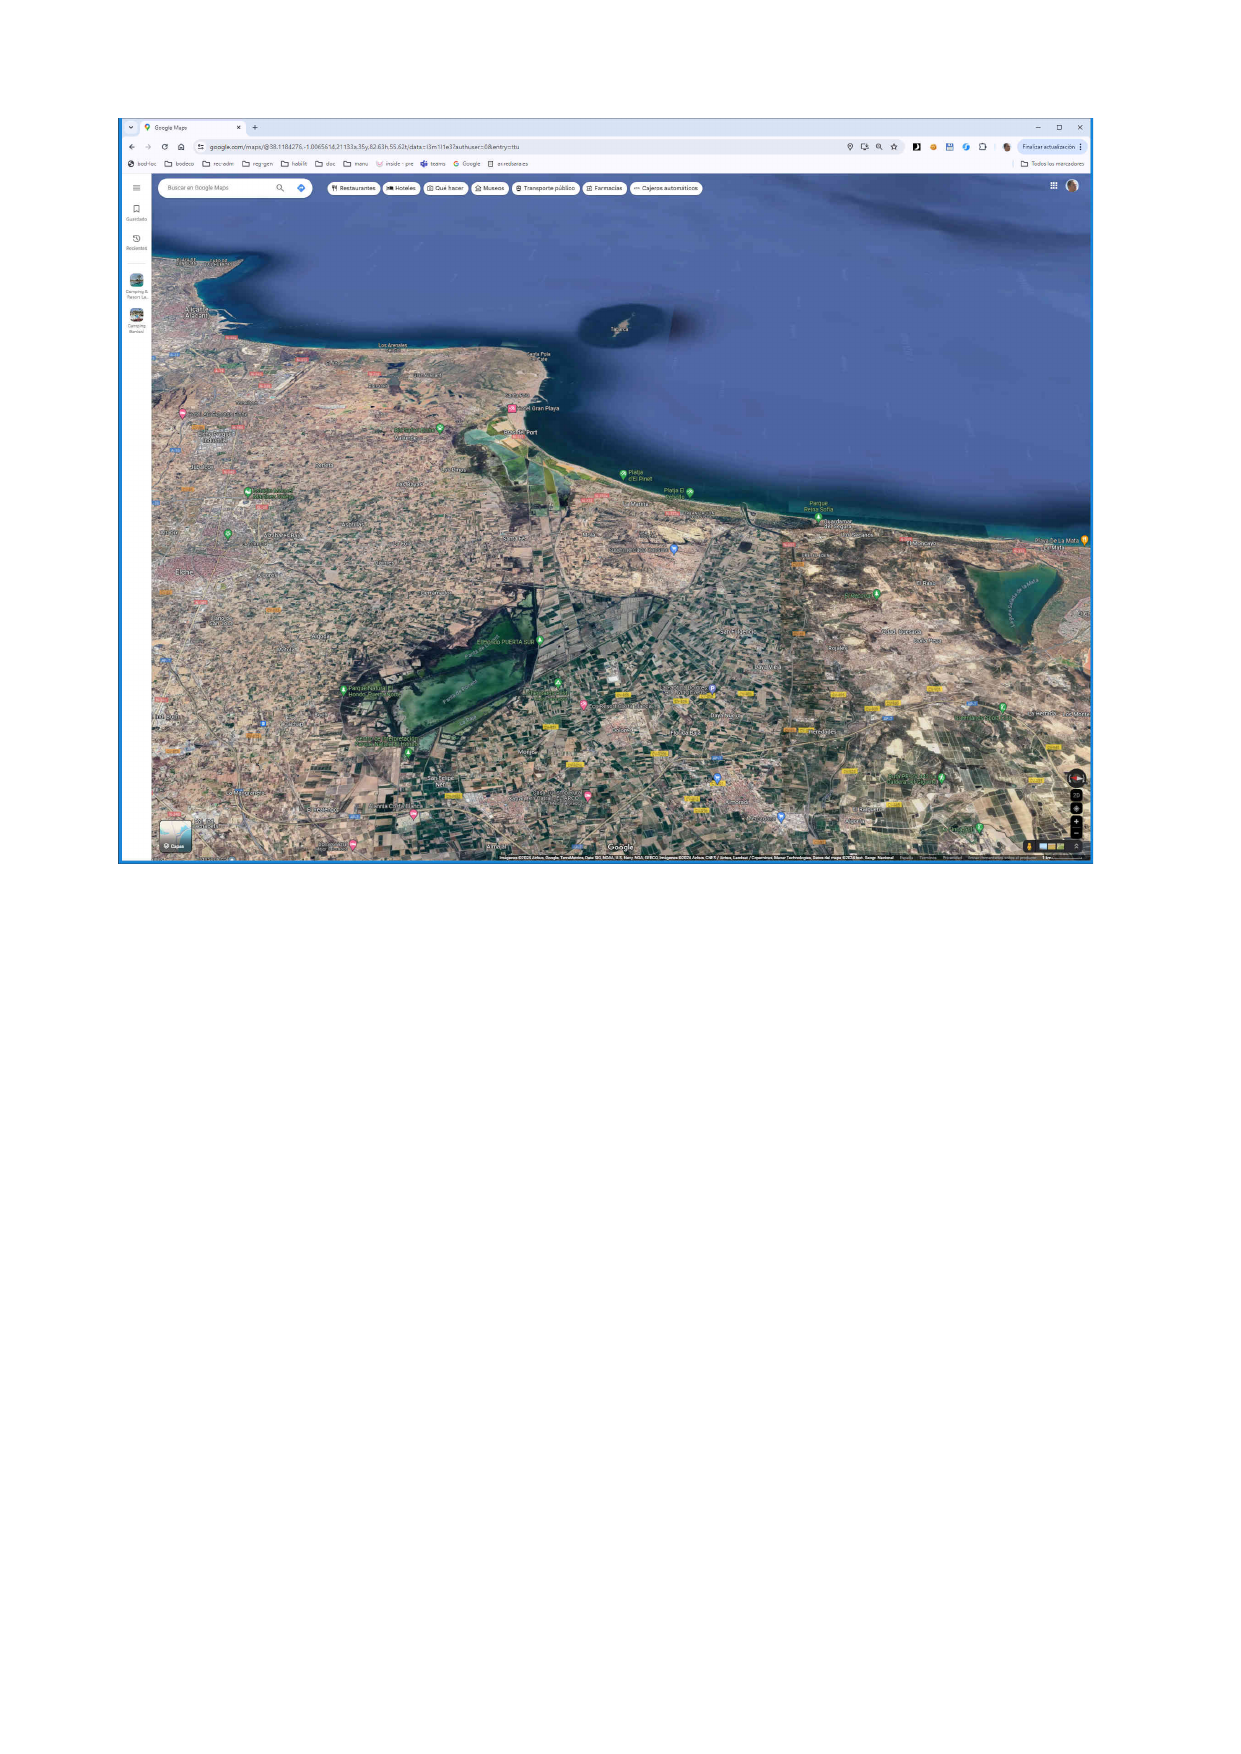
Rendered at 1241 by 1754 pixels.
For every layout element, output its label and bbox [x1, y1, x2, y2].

picture [118, 118, 1094, 864]
